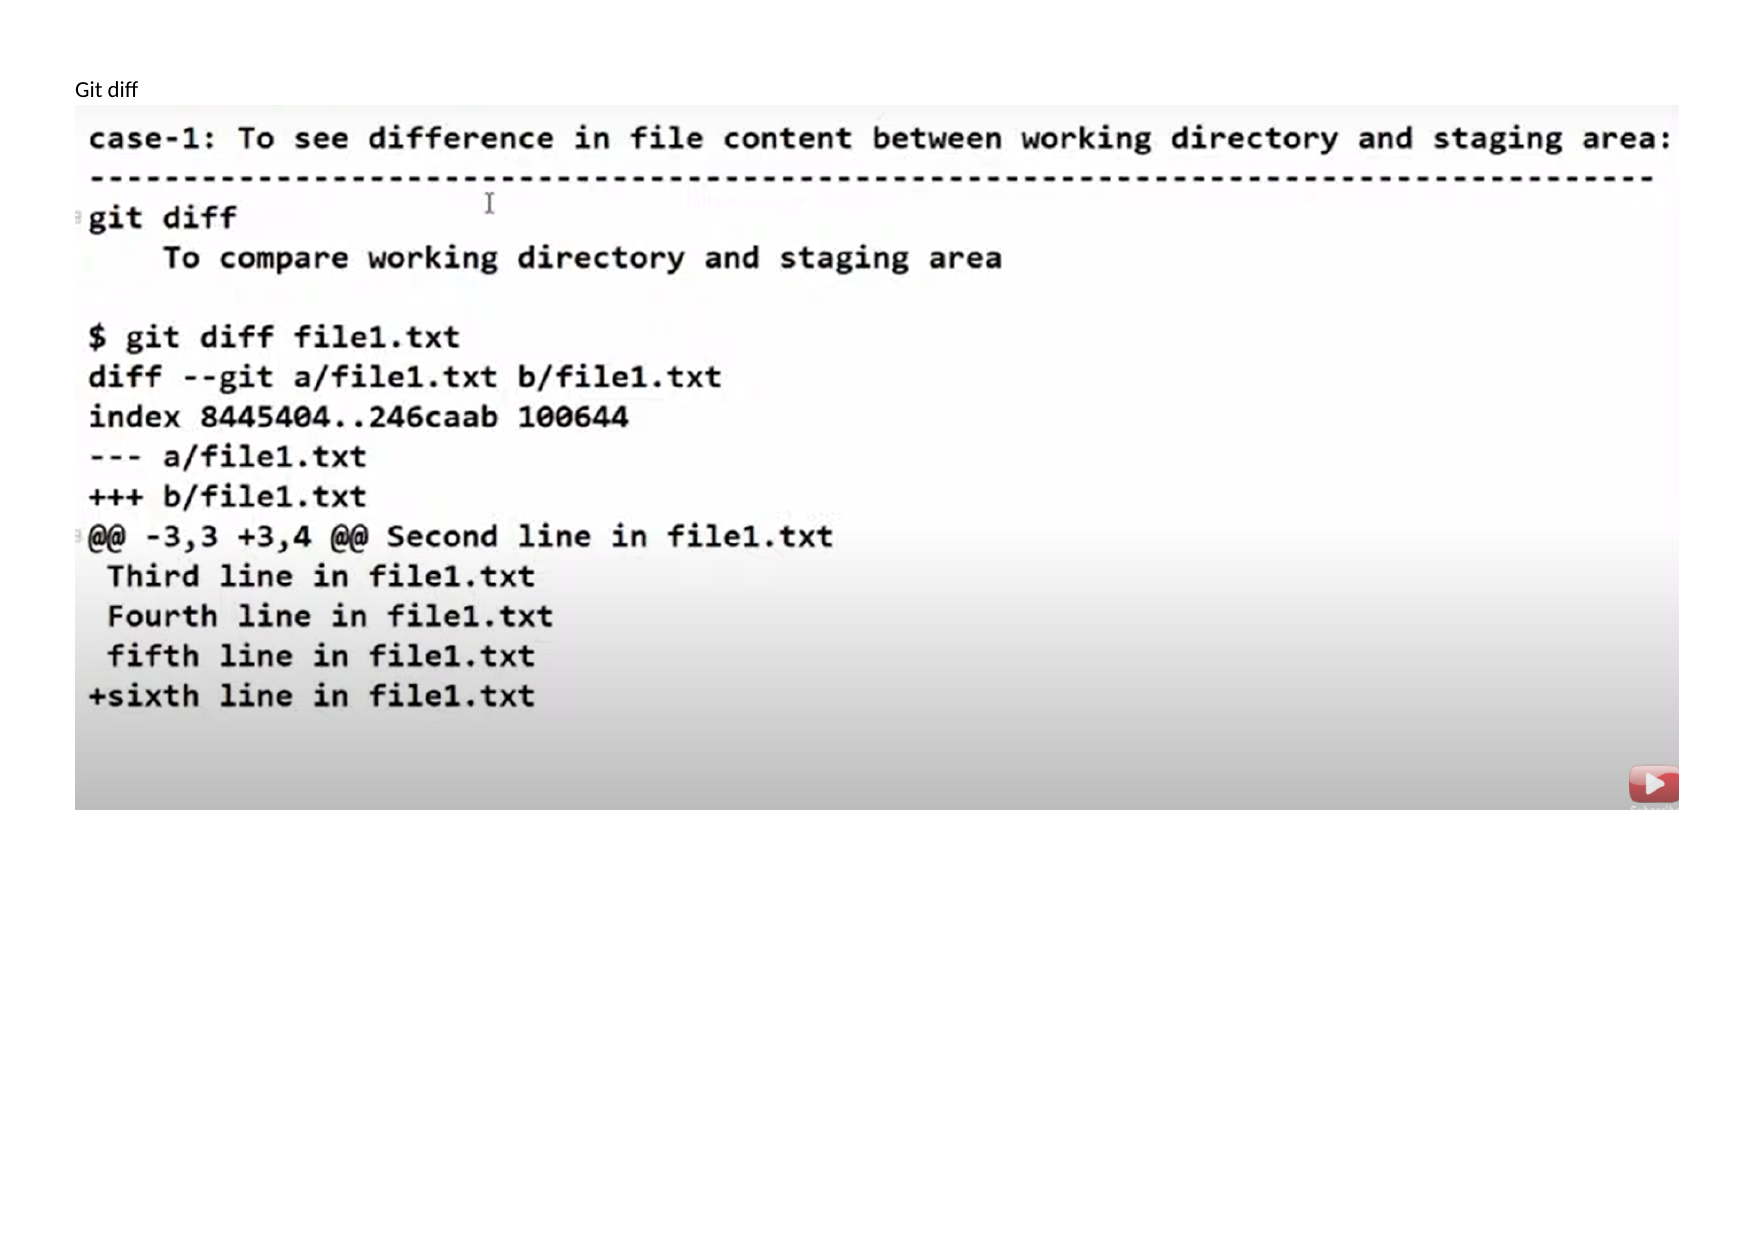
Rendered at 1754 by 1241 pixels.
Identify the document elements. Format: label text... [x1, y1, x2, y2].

picture [75, 105, 1679, 810]
text Git diff [75, 75, 1679, 105]
